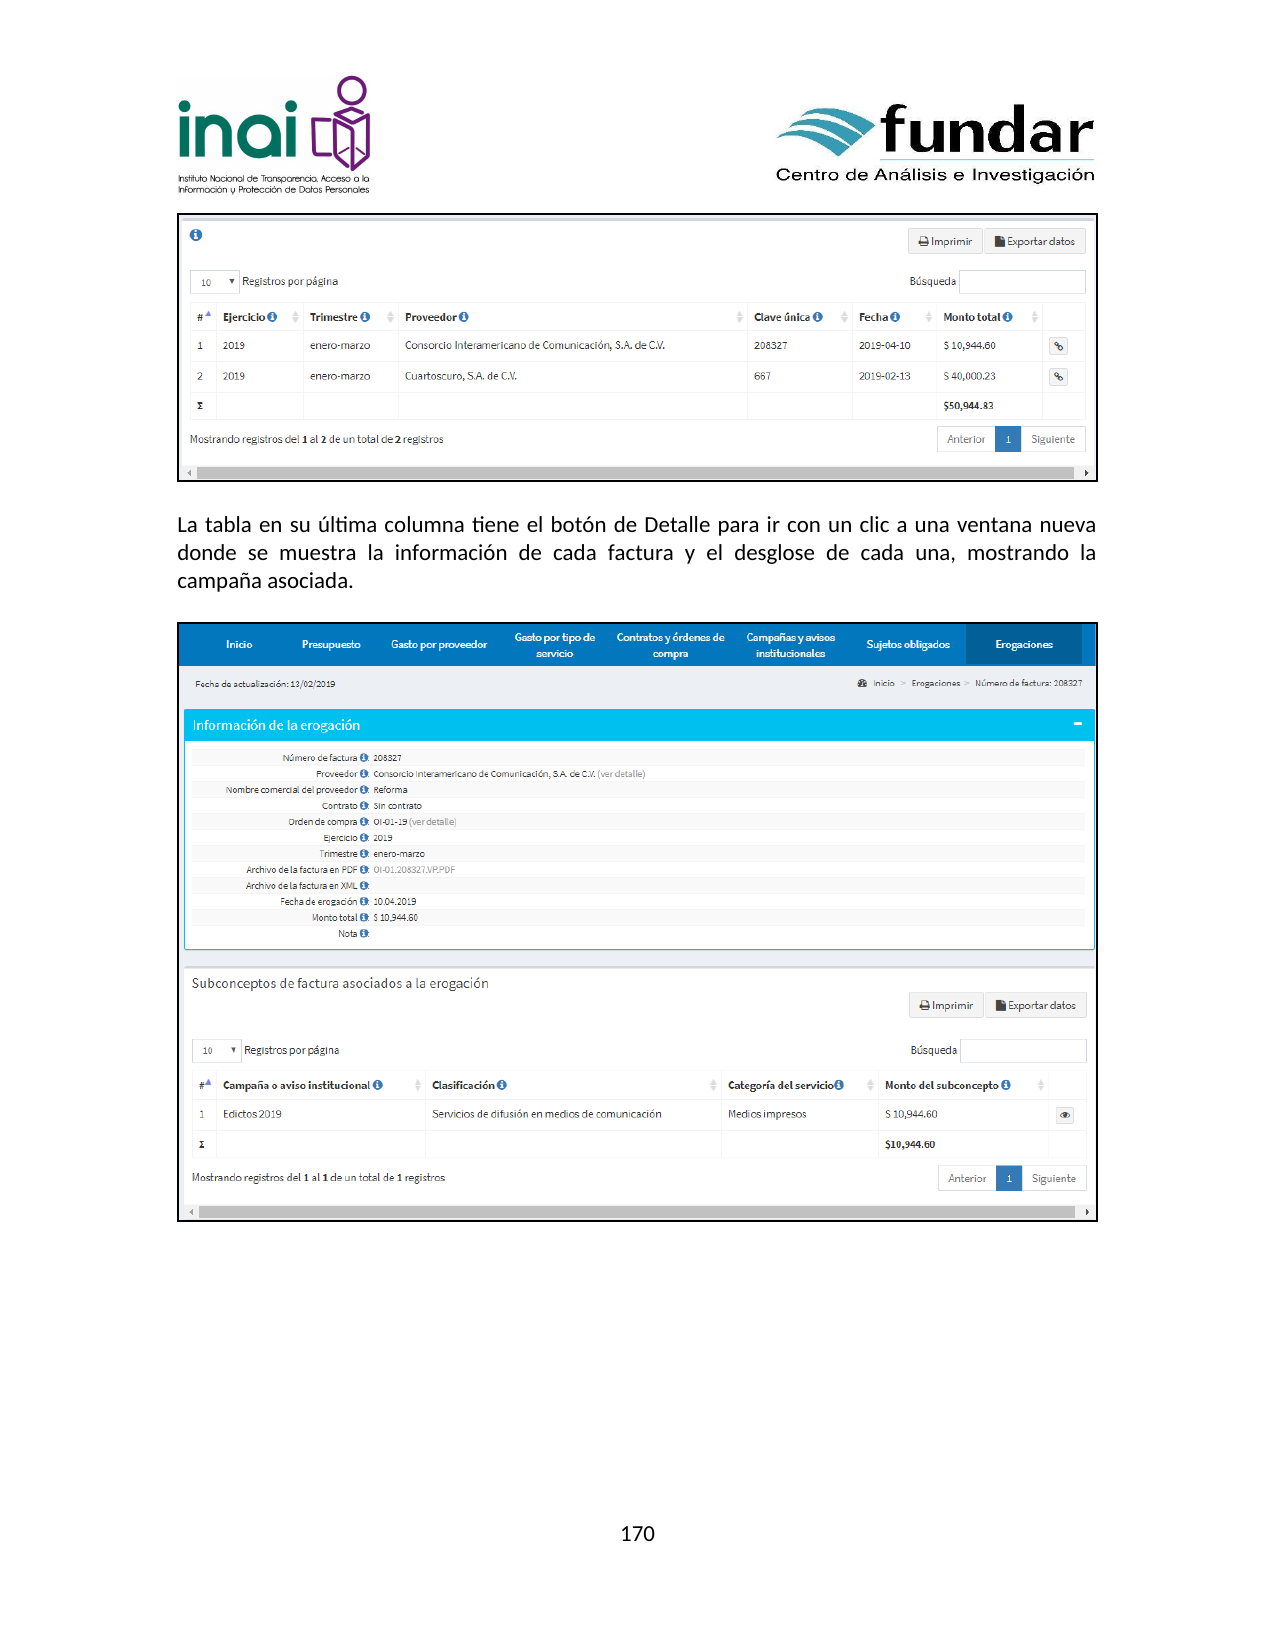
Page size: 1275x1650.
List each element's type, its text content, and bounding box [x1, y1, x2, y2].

picture [177, 75, 371, 195]
picture [179, 624, 1096, 1220]
picture [179, 215, 1096, 480]
text La tabla en su última columna tiene el botón de Detalle para ir con un clic a una ventana nueva donde se muestra la información de cada factura y el desglose de cada una, mostrando la campaña asociada. [177, 510, 1098, 594]
picture [773, 100, 1099, 186]
picture [186, 742, 1093, 948]
